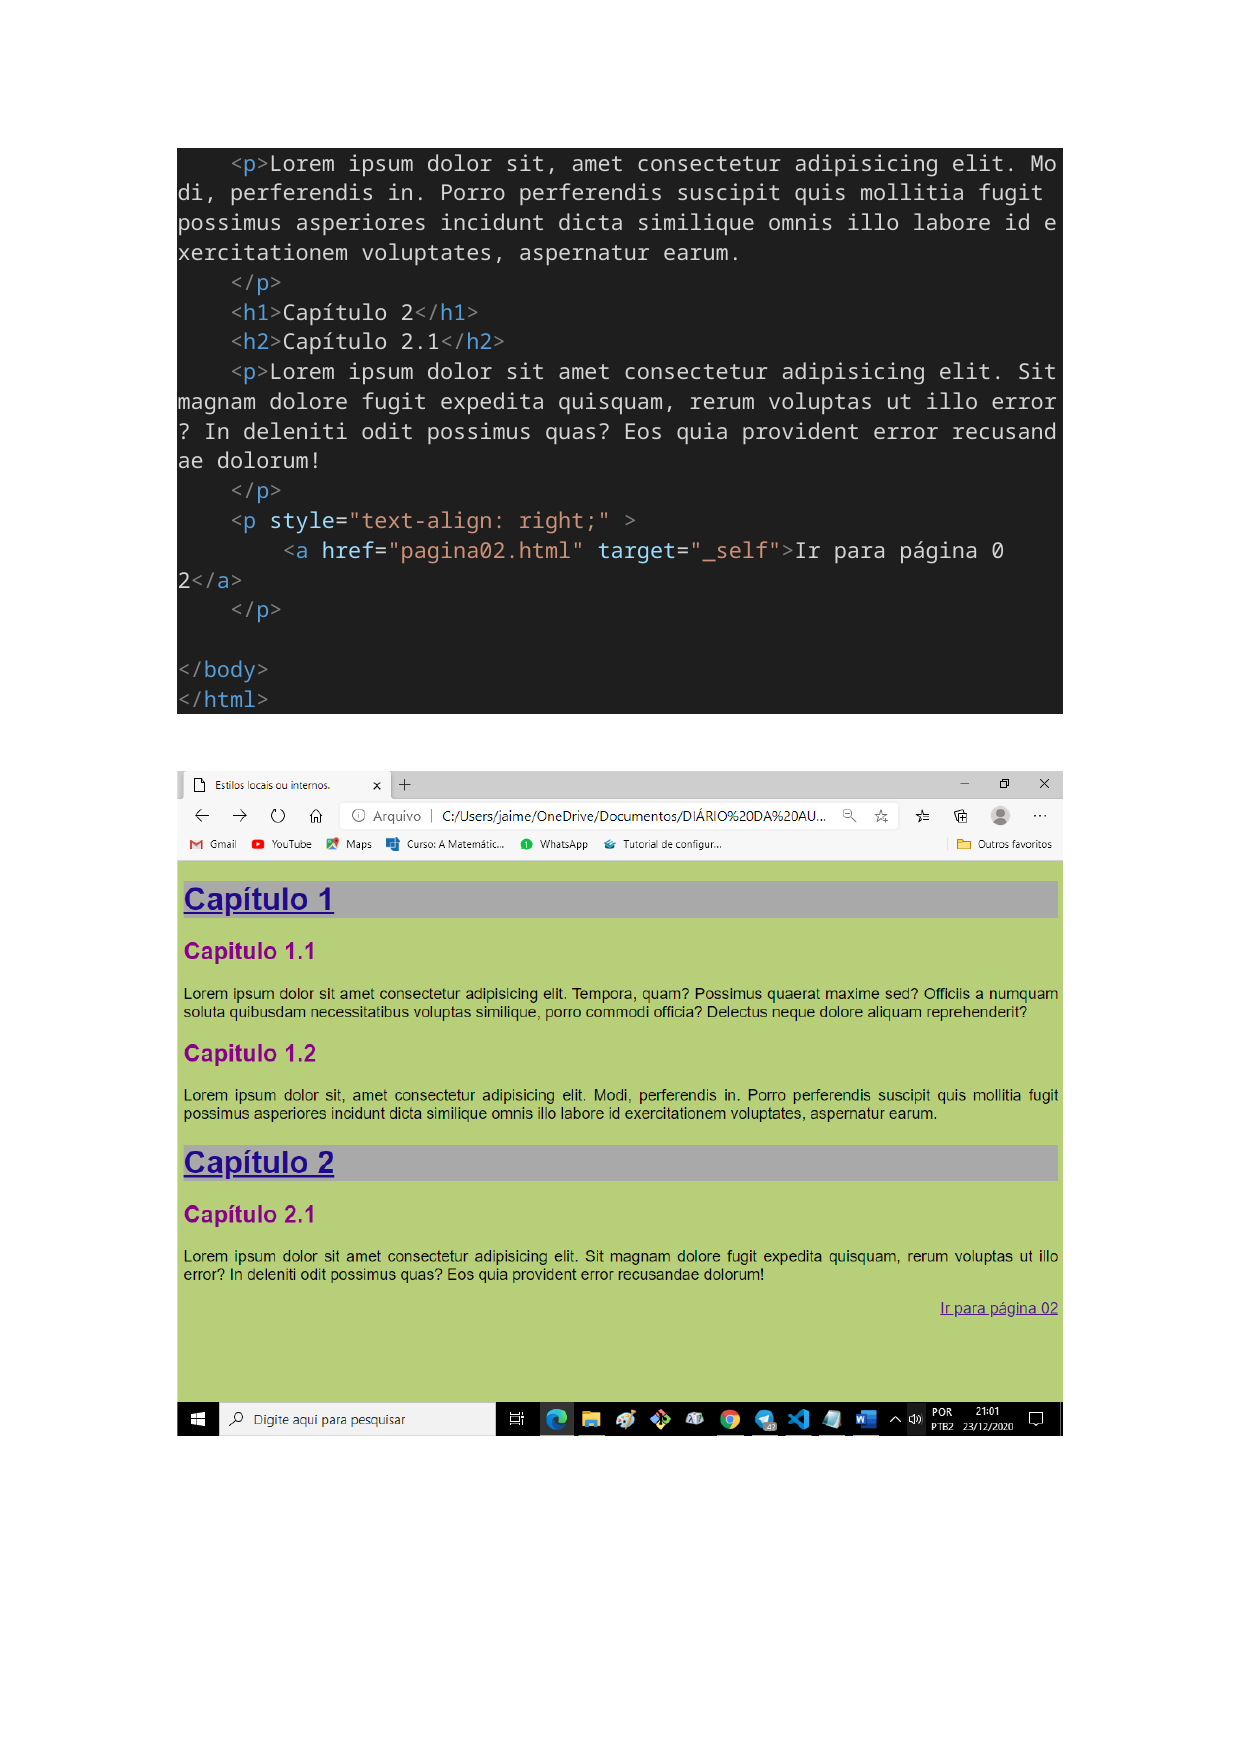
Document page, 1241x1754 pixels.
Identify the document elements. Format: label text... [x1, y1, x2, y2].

text </p> [177, 267, 1063, 297]
text <p>Lorem ipsum dolor sit amet consectetur adipisicing elit. Sit magnam dolore fugit expedita quisquam, rerum voluptas ut illo error? In deleniti odit possimus quas? Eos quia provident error recusandae dolorum! [177, 356, 1063, 475]
text </body> [177, 654, 1063, 684]
text </p> [177, 475, 1063, 505]
text </p> [177, 594, 1063, 624]
text <p>Lorem ipsum dolor sit, amet consectetur adipisicing elit. Modi, perferendis in. Porro perferendis suscipit quis mollitia fugit possimus asperiores incidunt dicta similique omnis illo labore id exercitationem voluptates, aspernatur earum. [177, 148, 1063, 267]
text <a href="pagina02.html" target="_self">Ir para página 02</a> [177, 535, 1063, 594]
text <h1>Capítulo 2</h1> [177, 297, 1063, 326]
text <h2>Capítulo 2.1</h2> [177, 326, 1063, 356]
text </html> [177, 684, 1063, 714]
picture [177, 771, 1063, 1436]
text <p style="text-align: right;" > [177, 505, 1063, 535]
